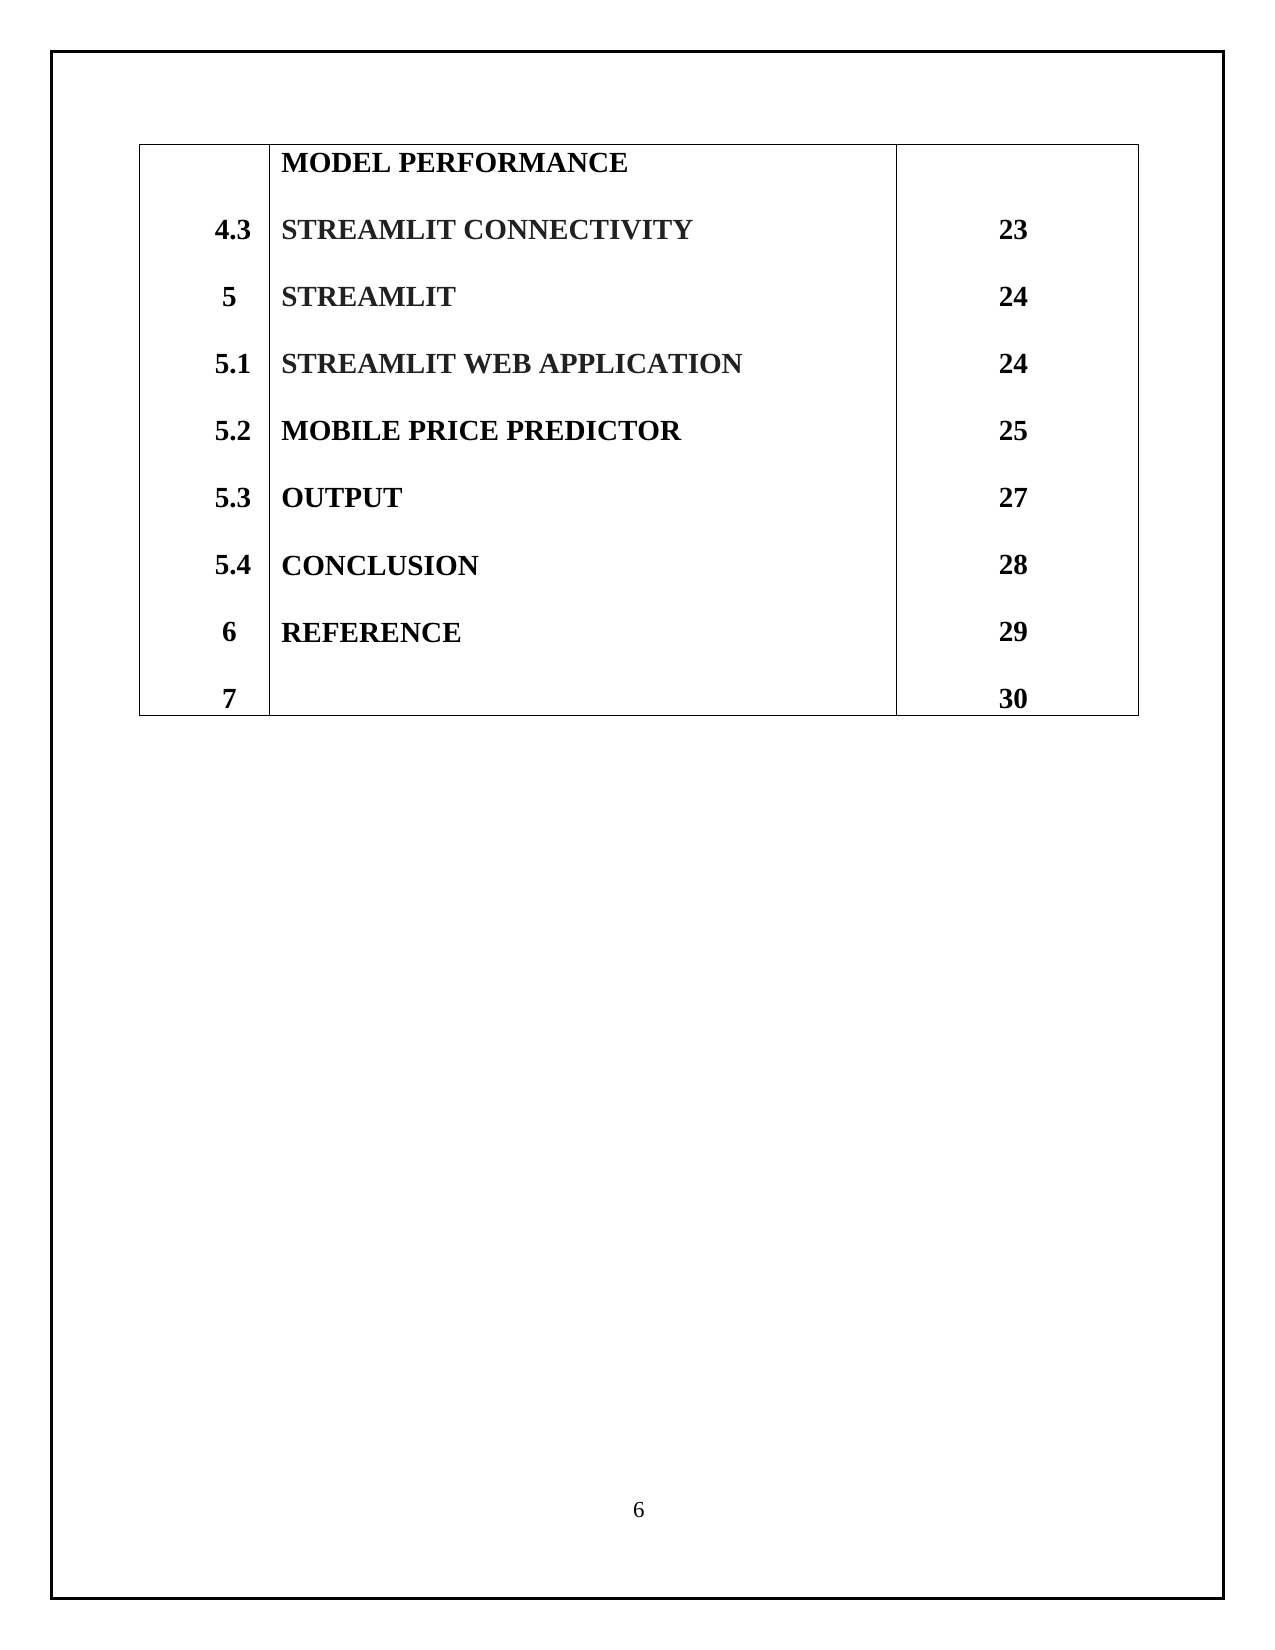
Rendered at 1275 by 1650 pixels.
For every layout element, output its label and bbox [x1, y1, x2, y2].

table_cell [270, 145, 896, 715]
table_cell [897, 145, 1138, 715]
table_cell [140, 145, 269, 715]
